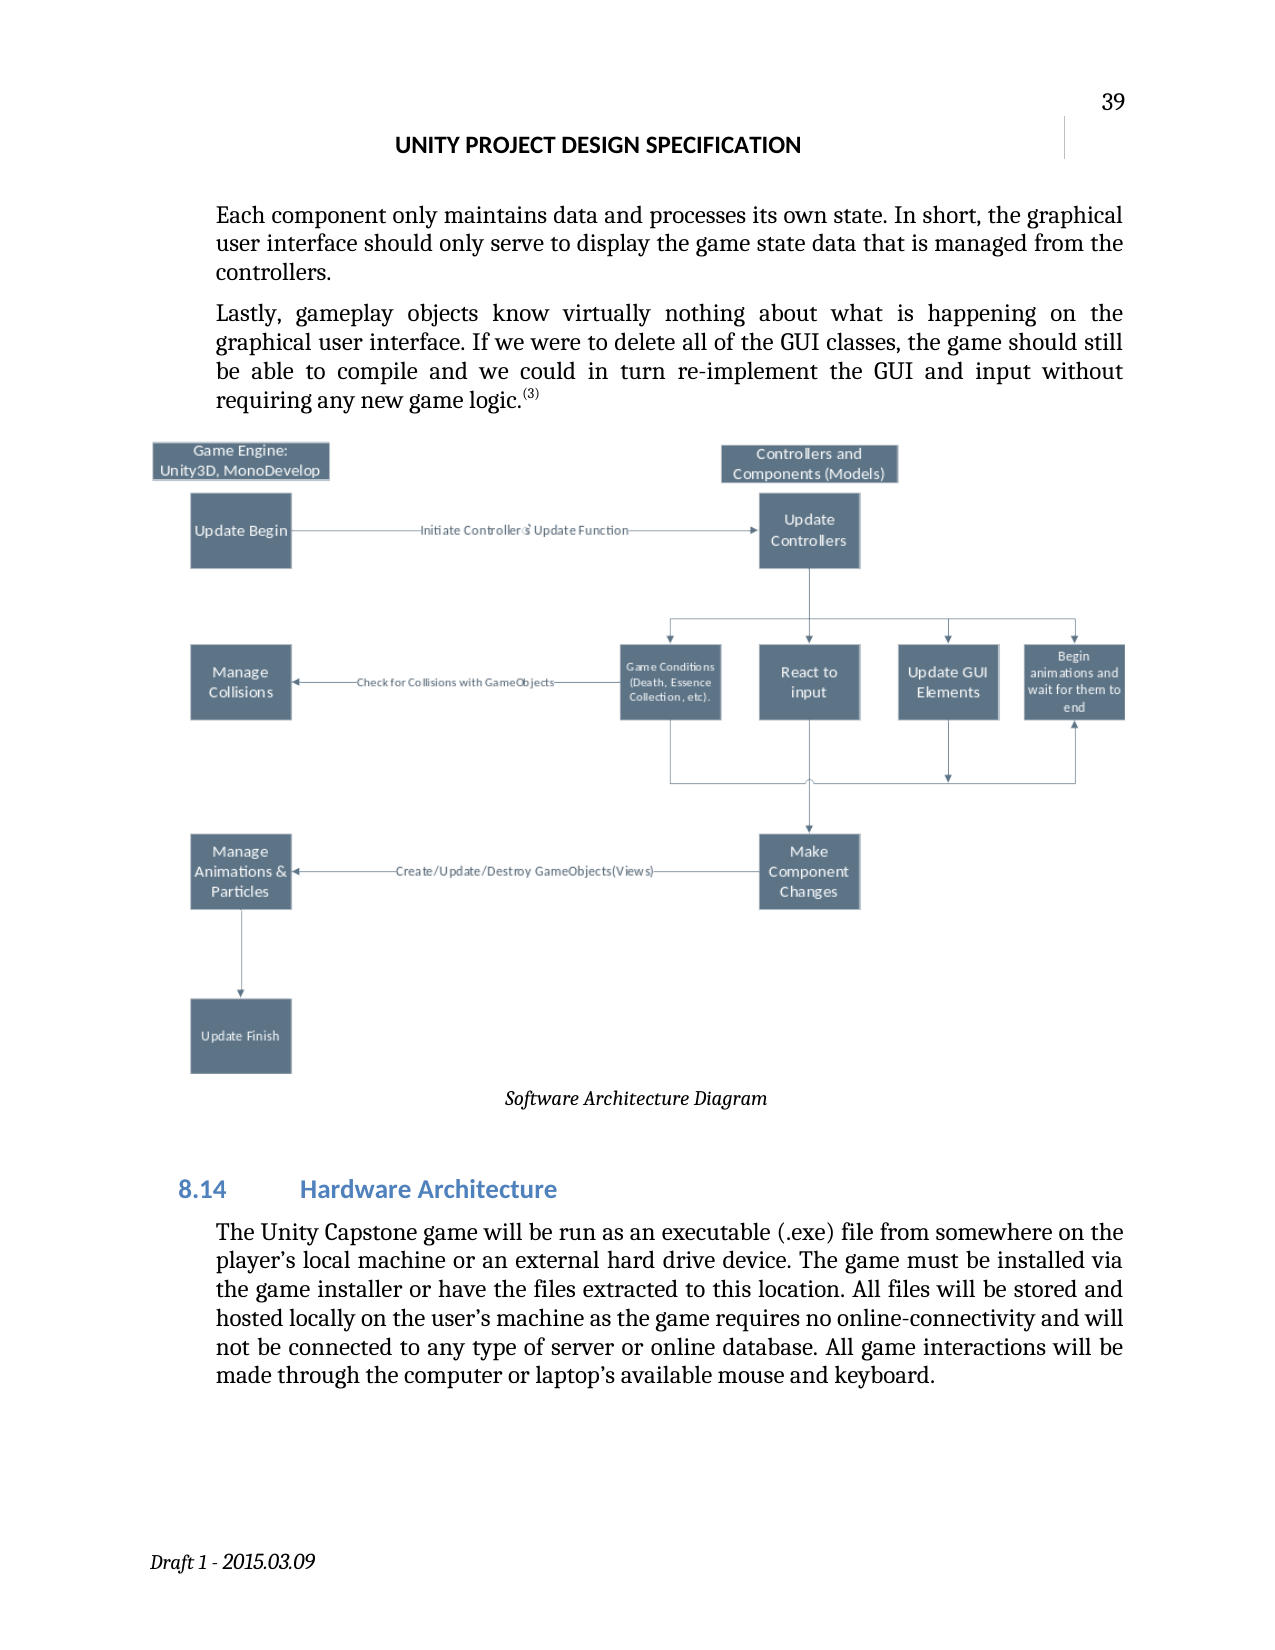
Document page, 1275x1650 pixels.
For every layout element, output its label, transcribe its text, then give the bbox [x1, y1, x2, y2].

text Software Architecture Diagram [150, 1086, 1125, 1110]
text The Unity Capstone game will be run as an executable (.exe) file from somewhere on the player’s local machine or an external hard drive device. The game must be installed via the game installer or have the files extracted to this location. All files will be stored and hosted locally on the user’s machine as the game requires no online-connectivity and will not be connected to any type of server or online database. All game interactions will be made through the computer or laptop’s available mouse and keyboard. [216, 1218, 1125, 1390]
subtitle Hardware Architecture [178, 1172, 1125, 1205]
text Each component only maintains data and processes its own state. In short, the graphical user interface should only serve to display the game state data that is managed from the controllers. [216, 201, 1125, 287]
text Lastly, gameplay objects know virtually nothing about what is happening on the graphical user interface. If we were to delete all of the GUI classes, the game should still be able to compile and we could in turn re-implement the GUI and input without requiring any new game logic.(3) [216, 299, 1125, 414]
